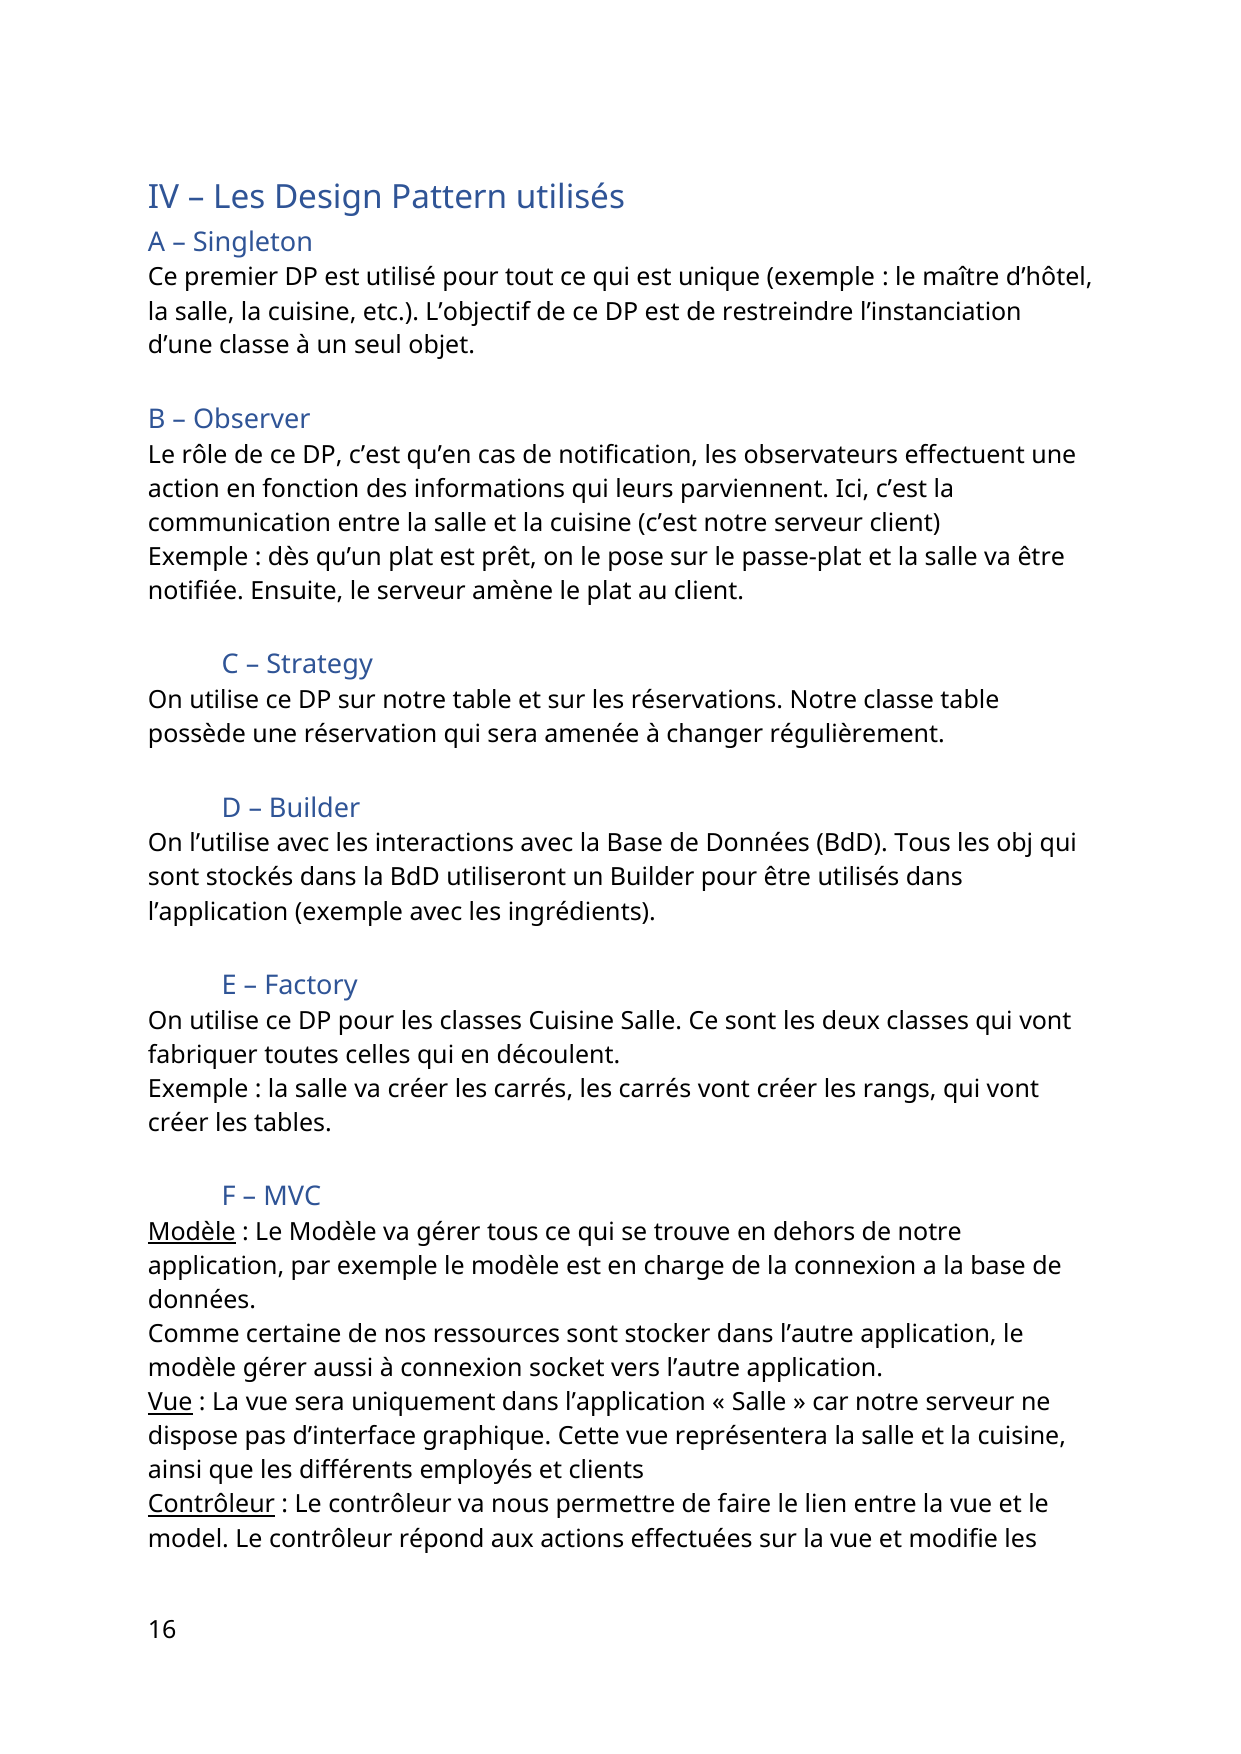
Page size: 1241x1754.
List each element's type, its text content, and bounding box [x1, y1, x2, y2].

text Le rôle de ce DP, c’est qu’en cas de notification, les observateurs effectuent une action en fonction des informations qui leurs parviennent. Ici, c’est la communication entre la salle et la cuisine (c’est notre serveur client) [148, 436, 1093, 538]
subtitle B – Observer [148, 399, 1093, 436]
subtitle A – Singleton [148, 222, 1093, 259]
text On utilise ce DP sur notre table et sur les réservations. Notre classe table possède une réservation qui sera amenée à changer régulièrement. [148, 682, 1093, 750]
subtitle D – Builder [148, 788, 1093, 825]
text Exemple : la salle va créer les carrés, les carrés vont créer les rangs, qui vont créer les tables. [148, 1070, 1093, 1138]
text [148, 1486, 1093, 1554]
text On utilise ce DP pour les classes Cuisine Salle. Ce sont les deux classes qui vont fabriquer toutes celles qui en découlent. [148, 1002, 1093, 1070]
subtitle F – MVC [148, 1177, 1093, 1214]
text Vue : La vue sera uniquement dans l’application « Salle » car notre serveur ne dispose pas d’interface graphique. Cette vue représentera la salle et la cuisine, ainsi que les différents employés et clients [148, 1384, 1093, 1486]
text Ce premier DP est utilisé pour tout ce qui est unique (exemple : le maître d’hôtel, la salle, la cuisine, etc.). L’objectif de ce DP est de restreindre l’instanciation d’une classe à un seul objet. [148, 259, 1093, 361]
text Exemple : dès qu’un plat est prêt, on le pose sur le passe-plat et la salle va être notifiée. Ensuite, le serveur amène le plat au client. [148, 538, 1093, 607]
subtitle IV – Les Design Pattern utilisés [148, 173, 1093, 218]
subtitle C – Strategy [148, 645, 1093, 682]
subtitle E – Factory [148, 965, 1093, 1002]
text Modèle : Le Modèle va gérer tous ce qui se trouve en dehors de notre application, par exemple le modèle est en charge de la connexion a la base de données. Comme certaine de nos ressources sont stocker dans l’autre application, le modèle gérer aussi à connexion socket vers l’autre application. [148, 1214, 1093, 1384]
text On l’utilise avec les interactions avec la Base de Données (BdD). Tous les obj qui sont stockés dans la BdD utiliseront un Builder pour être utilisés dans l’application (exemple avec les ingrédients). [148, 825, 1093, 927]
